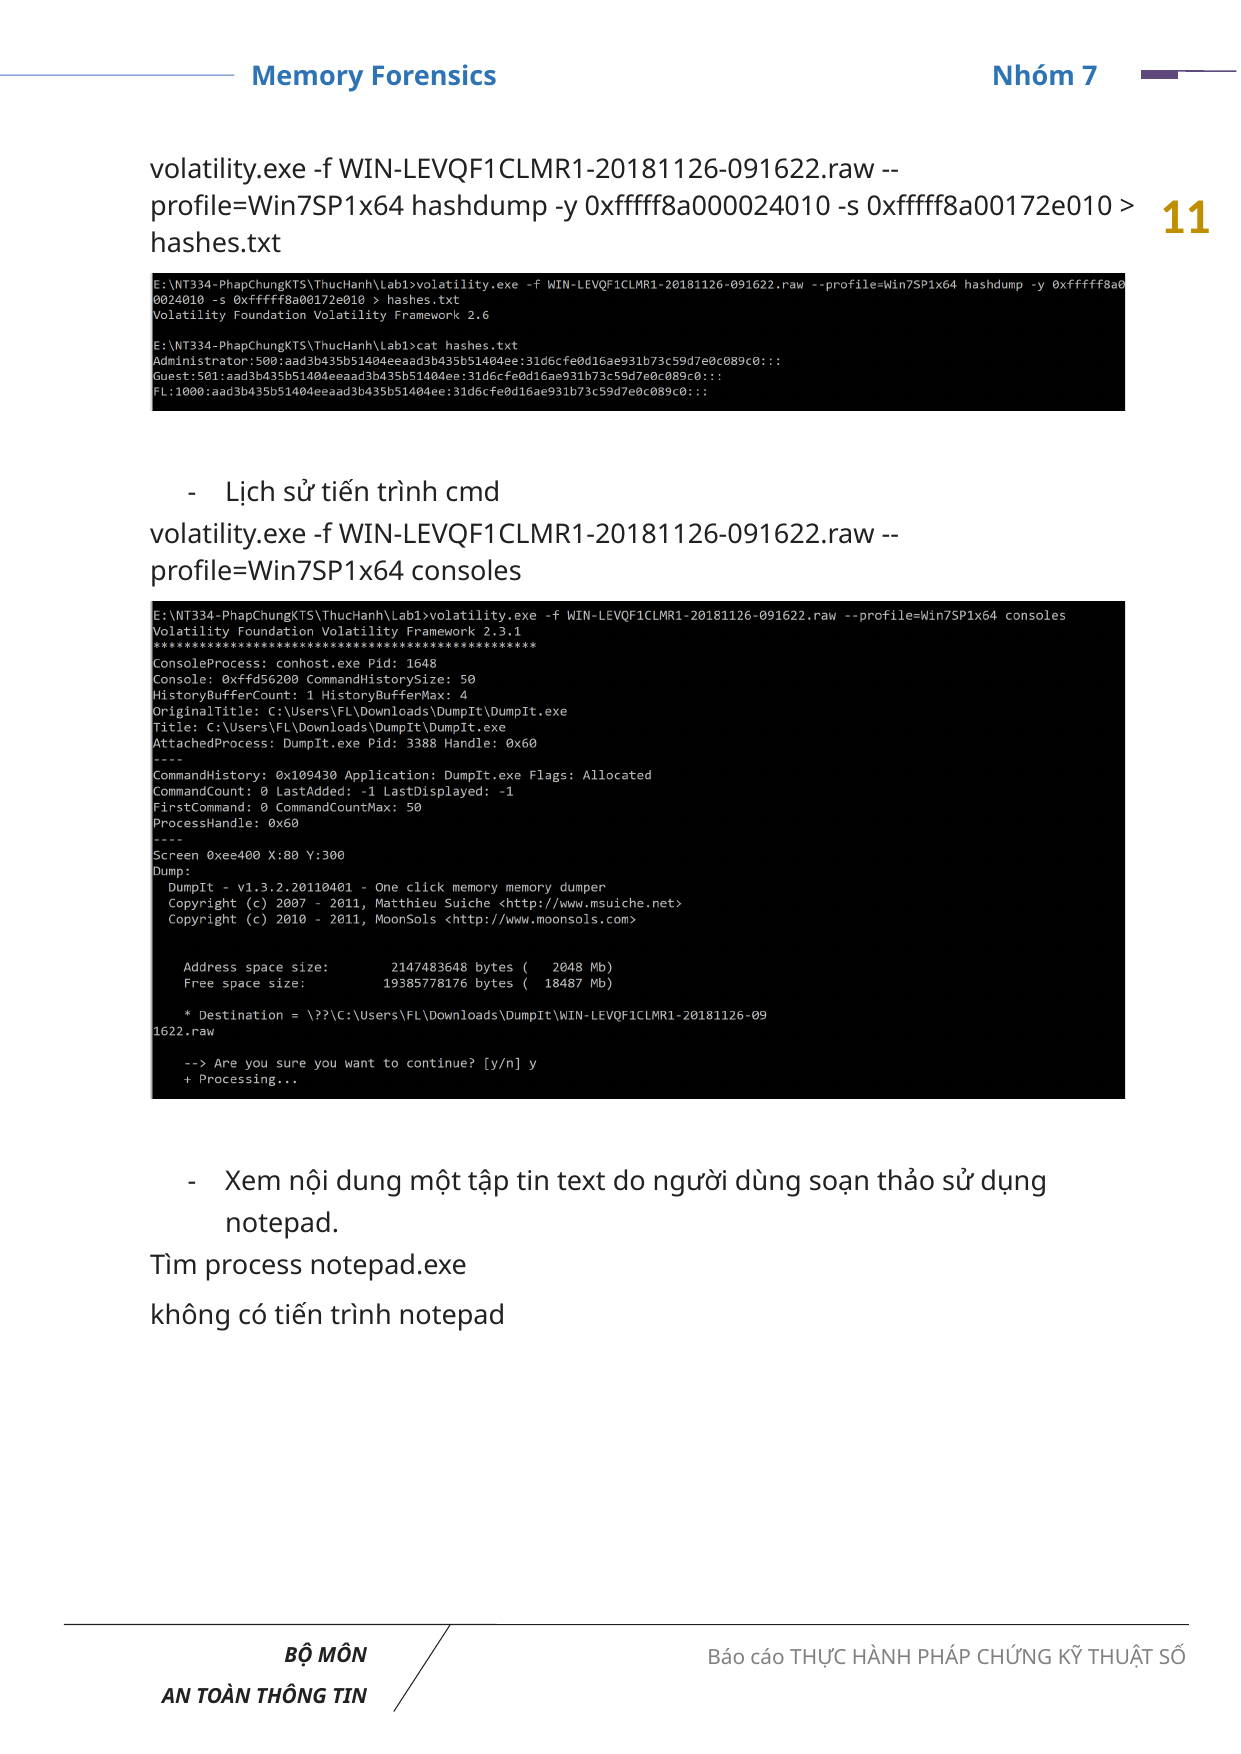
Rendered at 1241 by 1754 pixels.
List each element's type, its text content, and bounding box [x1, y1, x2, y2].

picture [150, 273, 1125, 411]
text volatility.exe -f WIN-LEVQF1CLMR1-20181126-091622.raw --profile=Win7SP1x64 consoles [150, 515, 1153, 589]
text Tìm process notepad.exe [150, 1246, 1153, 1283]
list Xem nội dung một tập tin text do người dùng soạn thảo sử dụng notepad. [187, 1161, 1153, 1240]
text volatility.exe -f WIN-LEVQF1CLMR1-20181126-091622.raw --profile=Win7SP1x64 hashdump -y 0xfffff8a000024010 -s 0xfffff8a00172e010 > hashes.txt [150, 150, 1153, 261]
text không có tiến trình notepad [150, 1295, 1153, 1332]
list Lịch sử tiến trình cmd [187, 472, 1153, 509]
picture [150, 601, 1125, 1099]
